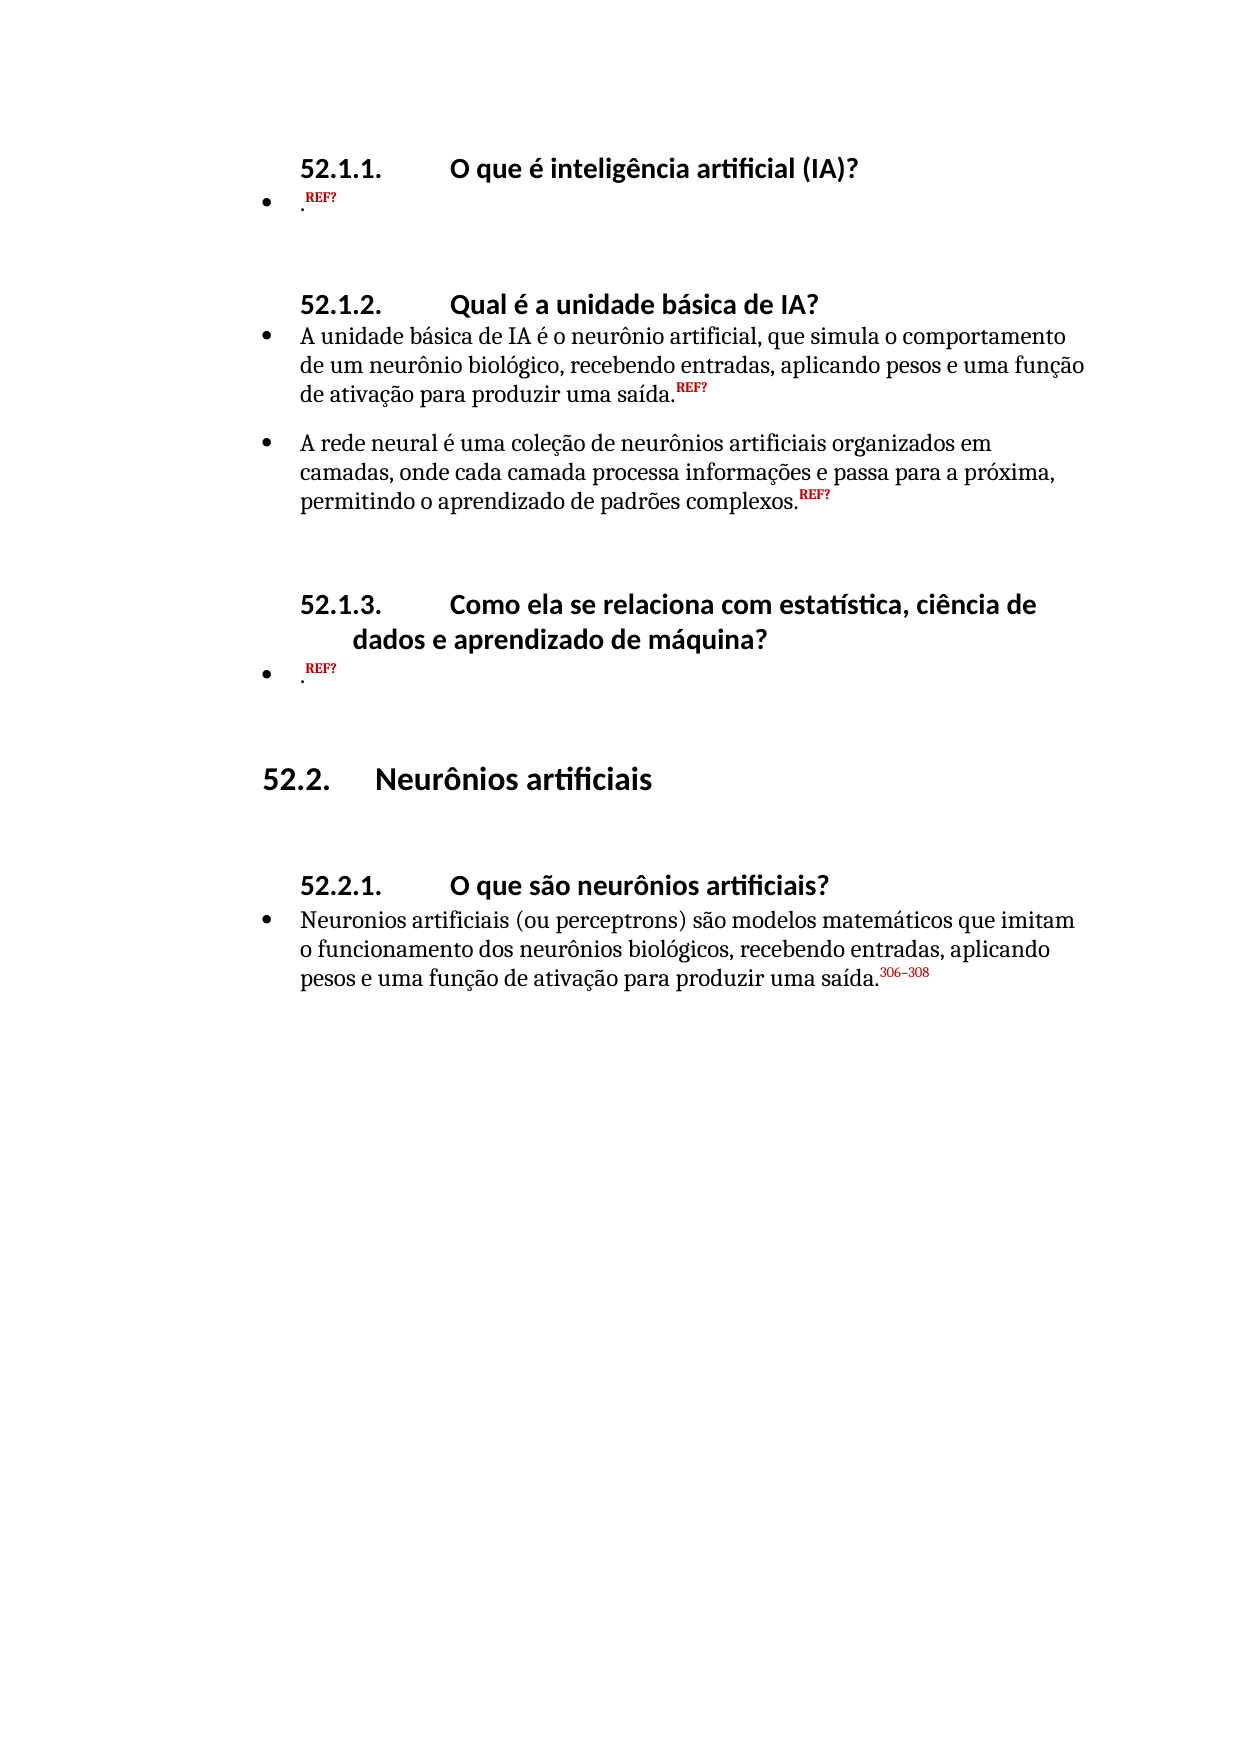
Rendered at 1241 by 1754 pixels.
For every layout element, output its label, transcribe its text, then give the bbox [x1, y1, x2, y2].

list Neuronios artificiais (ou perceptrons) são modelos matemáticos que imitam o funcionamento dos neurônios biológicos, recebendo entradas, aplicando pesos e uma função de ativação para produzir uma saída.306–308 [262, 906, 1090, 993]
subtitle O que é inteligência artificial (IA)? [300, 150, 1090, 186]
subtitle Qual é a unidade básica de IA? [300, 286, 1090, 322]
subtitle O que são neurônios artificiais? [300, 867, 1090, 903]
subtitle Neurônios artificiais [262, 758, 1090, 799]
list A unidade básica de IA é o neurônio artificial, que simula o comportamento de um neurônio biológico, recebendo entradas, aplicando pesos e uma função de ativação para produzir uma saída.REF? [262, 322, 1090, 408]
list .REF? [262, 189, 1090, 218]
subtitle Como ela se relaciona com estatística, ciência de dados e aprendizado de máquina? [300, 586, 1090, 657]
list .REF? [262, 661, 1090, 689]
list A rede neural é uma coleção de neurônios artificiais organizados em camadas, onde cada camada processa informações e passa para a próxima, permitindo o aprendizado de padrões complexos.REF? [262, 429, 1090, 515]
